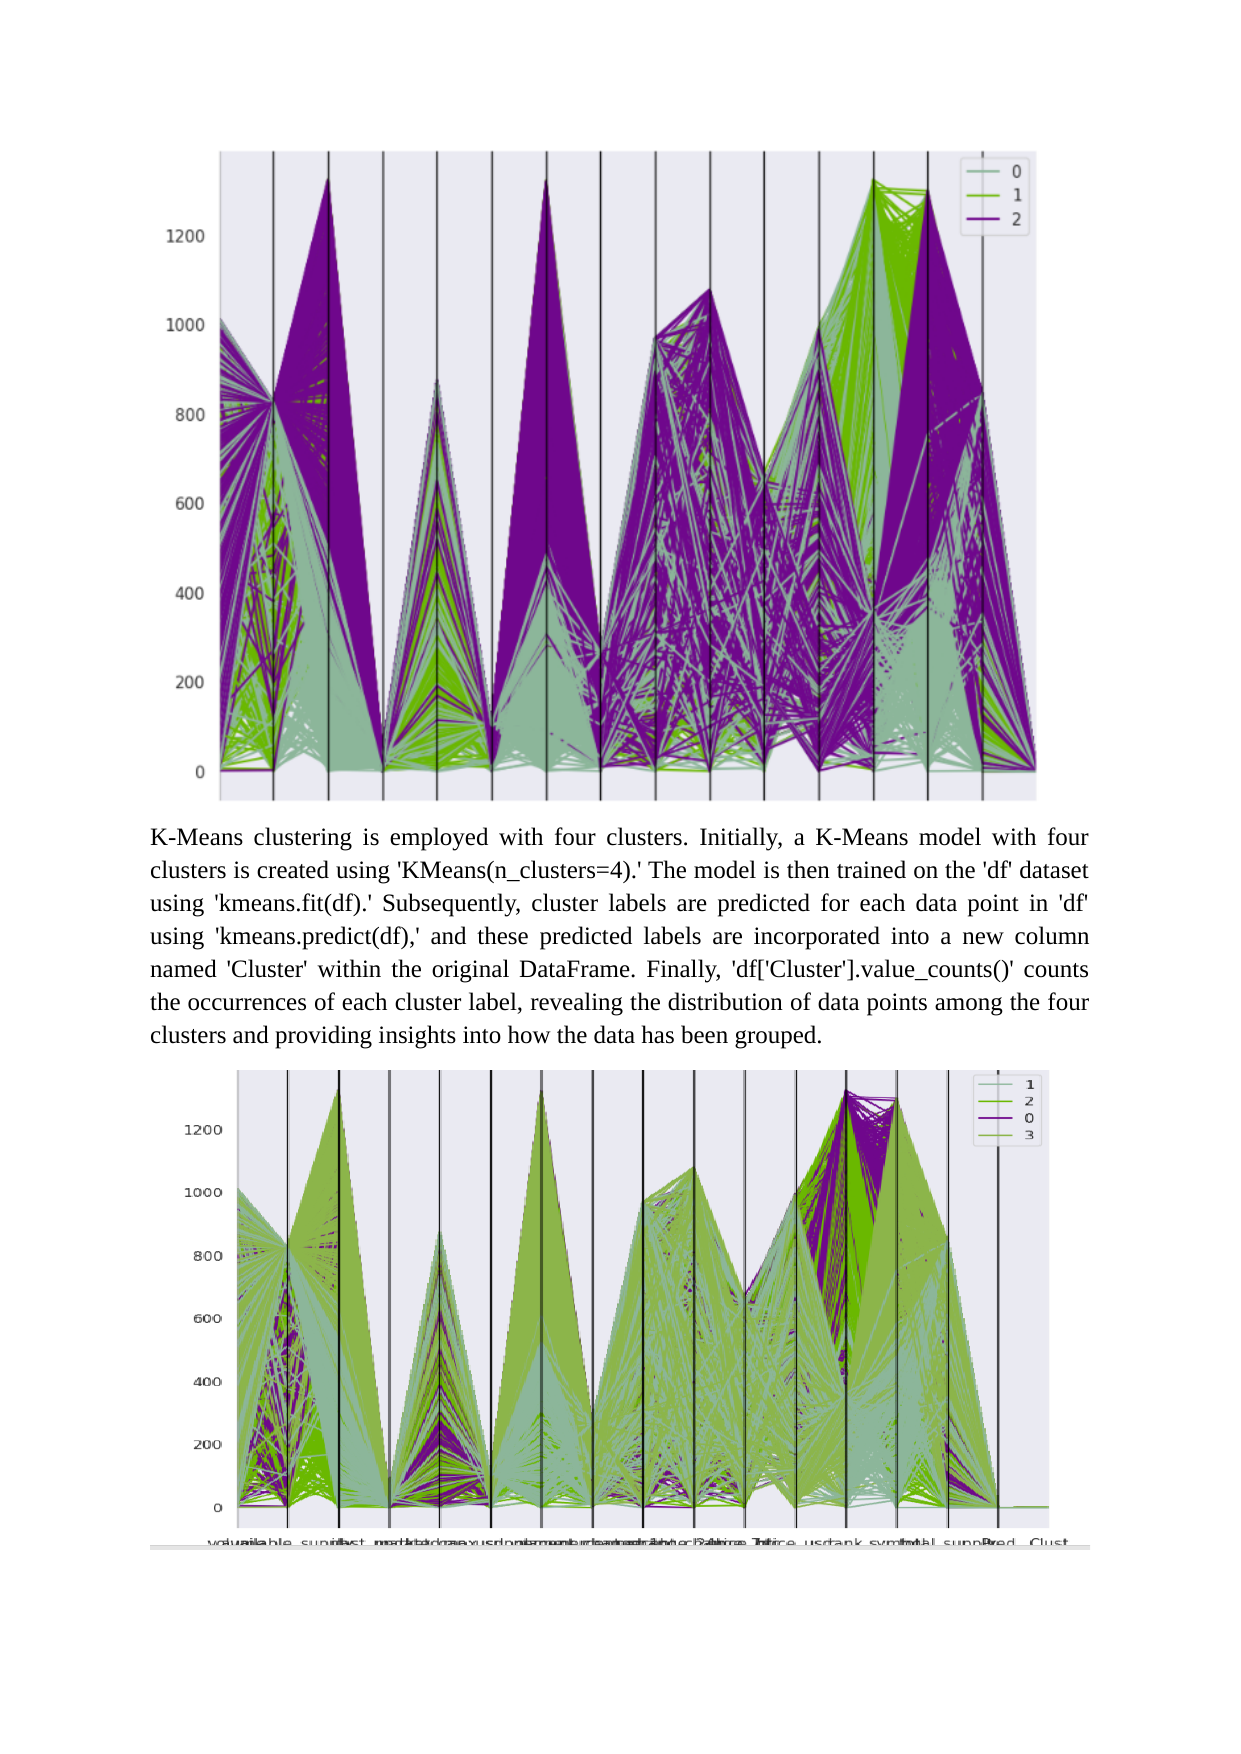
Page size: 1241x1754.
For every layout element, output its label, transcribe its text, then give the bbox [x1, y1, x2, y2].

text K-Means clustering is employed with four clusters. Initially, a K-Means model with four clusters is created using 'KMeans(n_clusters=4).' The model is then trained on the 'df' dataset using 'kmeans.fit(df).' Subsequently, cluster labels are predicted for each data point in 'df' using 'kmeans.predict(df),' and these predicted labels are incorporated into a new column named 'Cluster' within the original DataFrame. Finally, 'df['Cluster'].value_counts()' counts the occurrences of each cluster label, revealing the distribution of data points among the four clusters and providing insights into how the data has been grouped. [150, 822, 1090, 1049]
picture [150, 1070, 1091, 1550]
picture [150, 150, 1091, 802]
